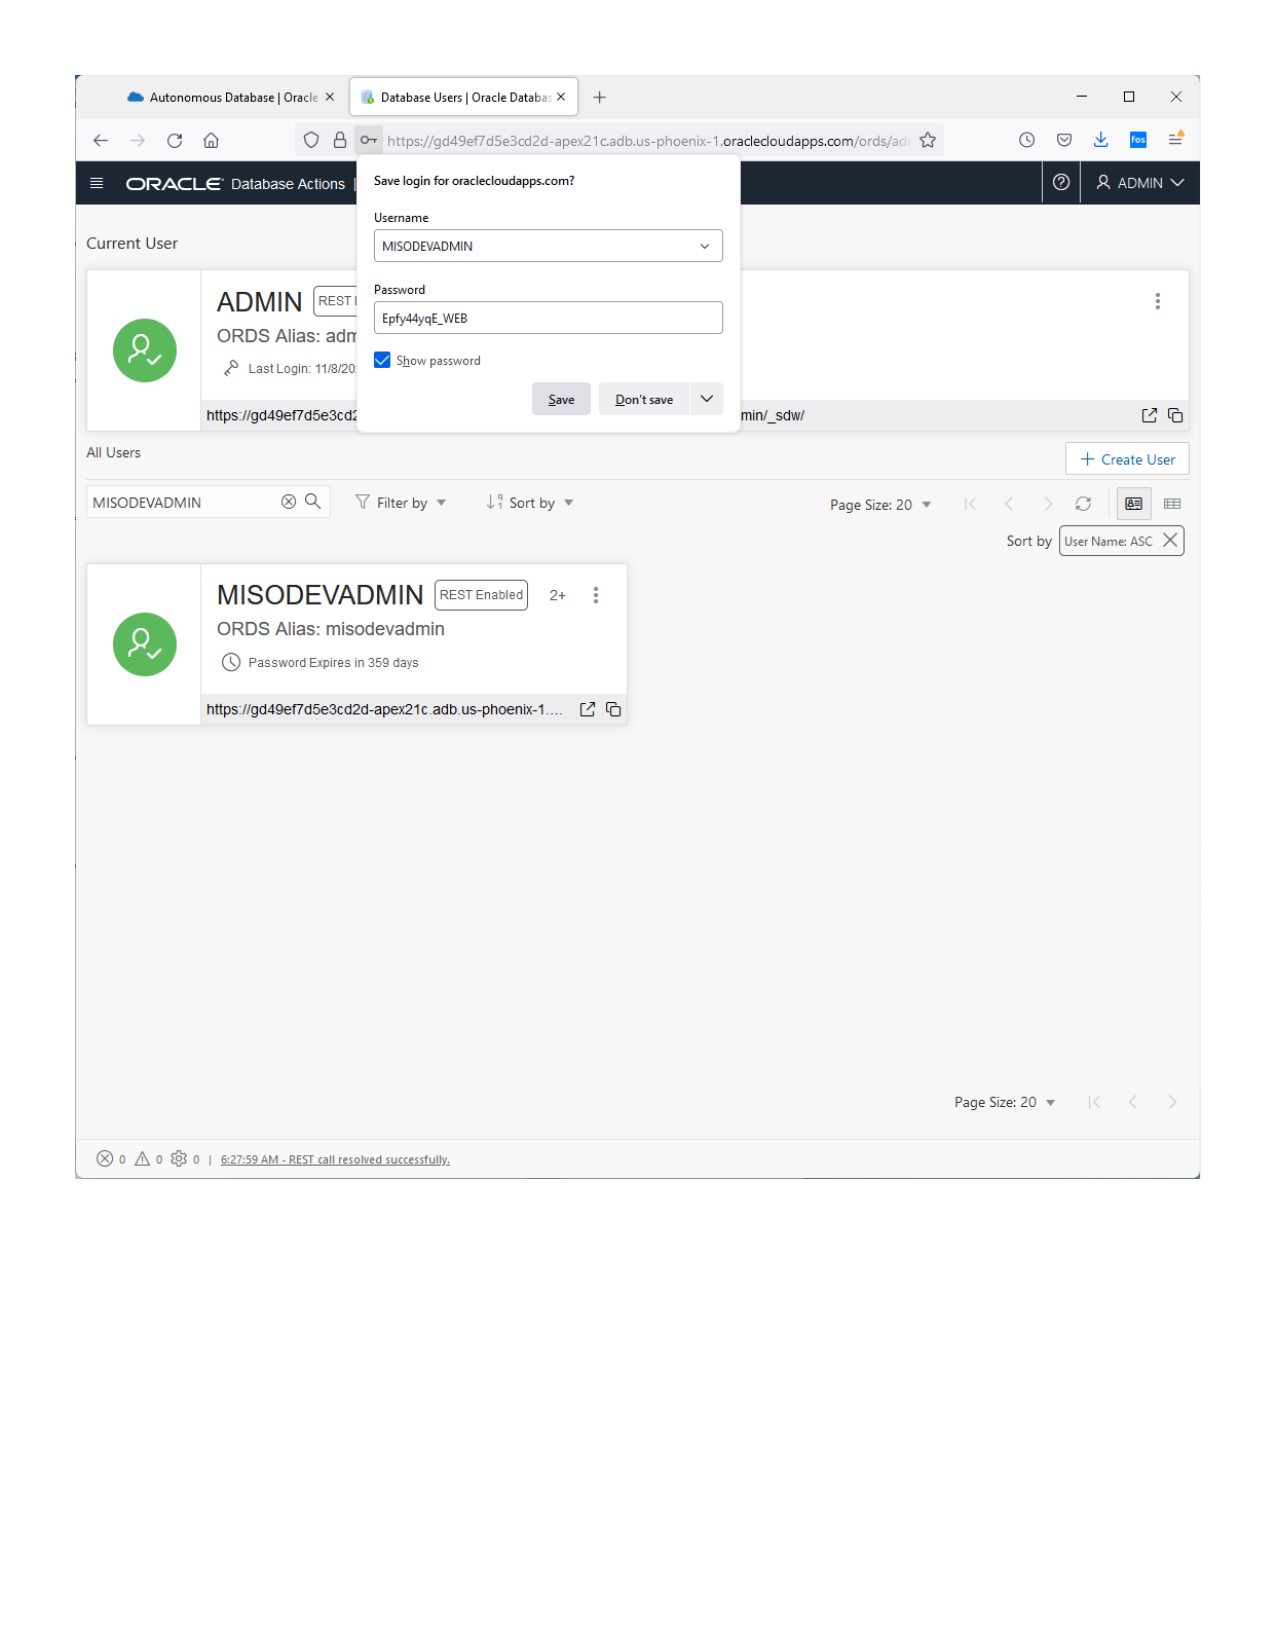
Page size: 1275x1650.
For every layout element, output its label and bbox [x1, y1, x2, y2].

picture [75, 75, 1200, 1179]
